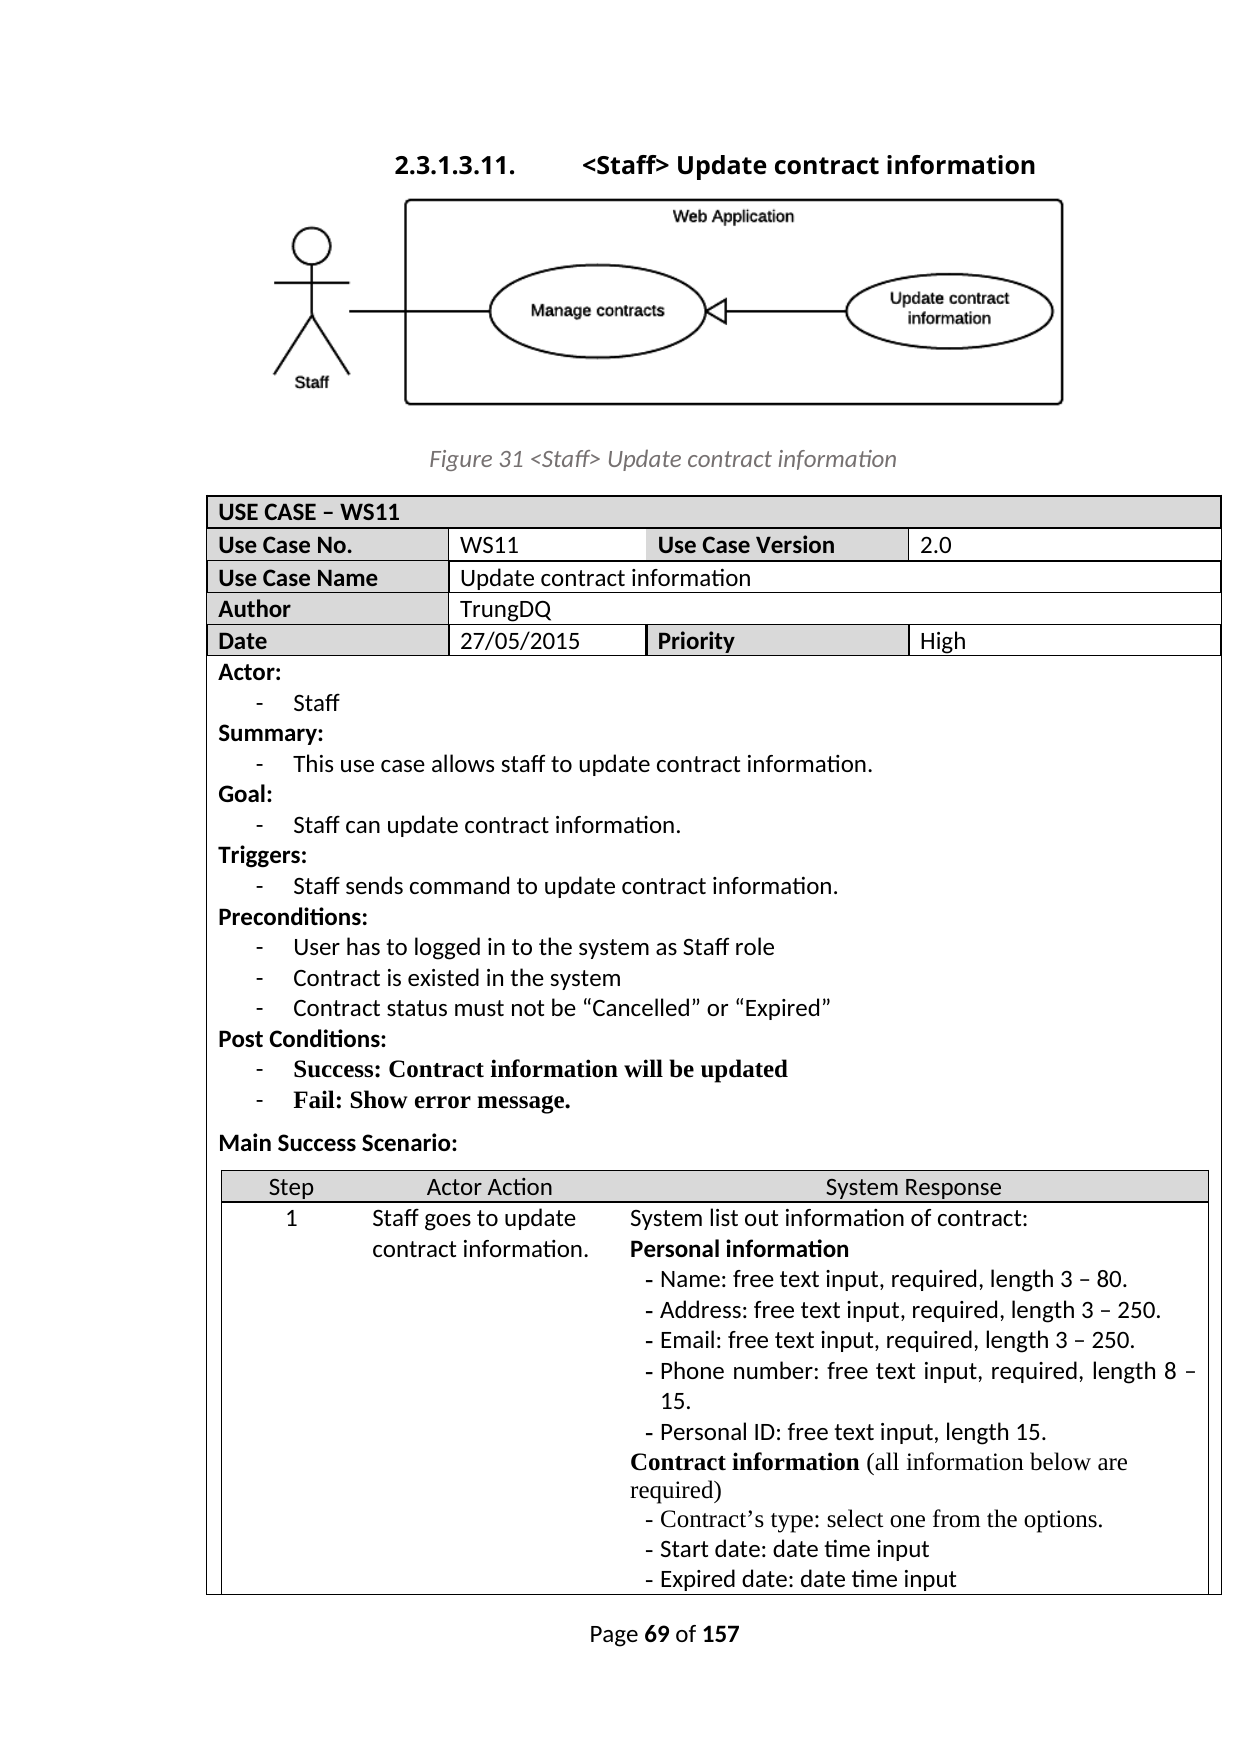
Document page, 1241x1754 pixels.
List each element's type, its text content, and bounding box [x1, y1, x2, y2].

table_cell Date [208, 625, 448, 655]
text Figure 31 <Staff> Update contract information [207, 443, 1122, 474]
table_cell Use Case Name [208, 561, 448, 592]
table_cell 2.0 [909, 529, 1221, 560]
table_cell Use Case No. [207, 529, 448, 560]
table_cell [207, 656, 1221, 1594]
table_cell Priority [648, 625, 908, 655]
picture [243, 184, 1086, 424]
table_header USE CASE – WS11 [208, 497, 1220, 527]
table_cell Update contract information [450, 562, 1220, 592]
table_cell Author [207, 593, 448, 624]
table_cell TrungDQ [449, 593, 1221, 624]
subtitle <Staff> Update contract information [394, 148, 1122, 182]
table_cell Use Case Version [646, 529, 908, 560]
table_cell WS11 [449, 529, 646, 560]
table_cell High [910, 625, 1220, 655]
table_cell 27/05/2015 [450, 625, 645, 655]
